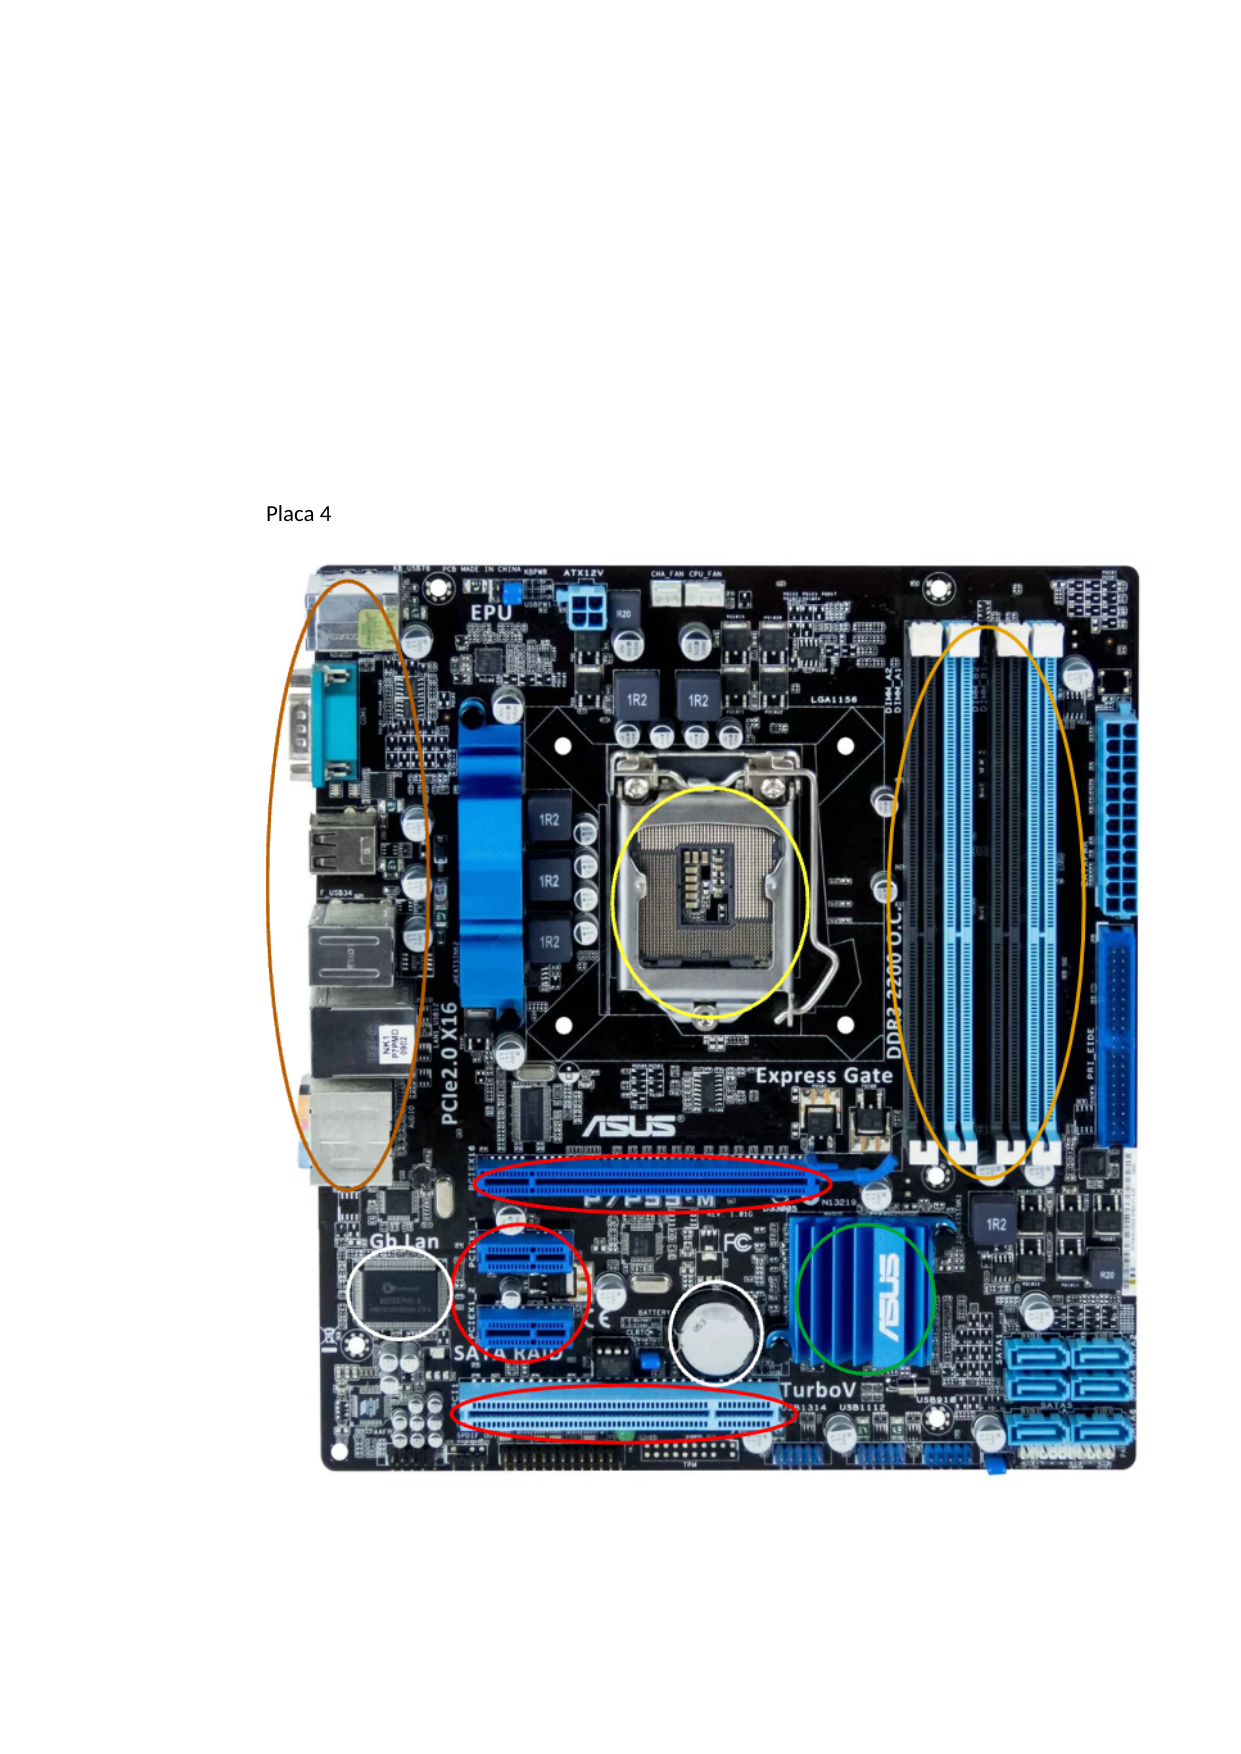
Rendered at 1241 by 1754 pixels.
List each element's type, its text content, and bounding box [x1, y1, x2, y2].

text Placa 4 [177, 499, 1063, 527]
picture [265, 558, 1152, 1485]
